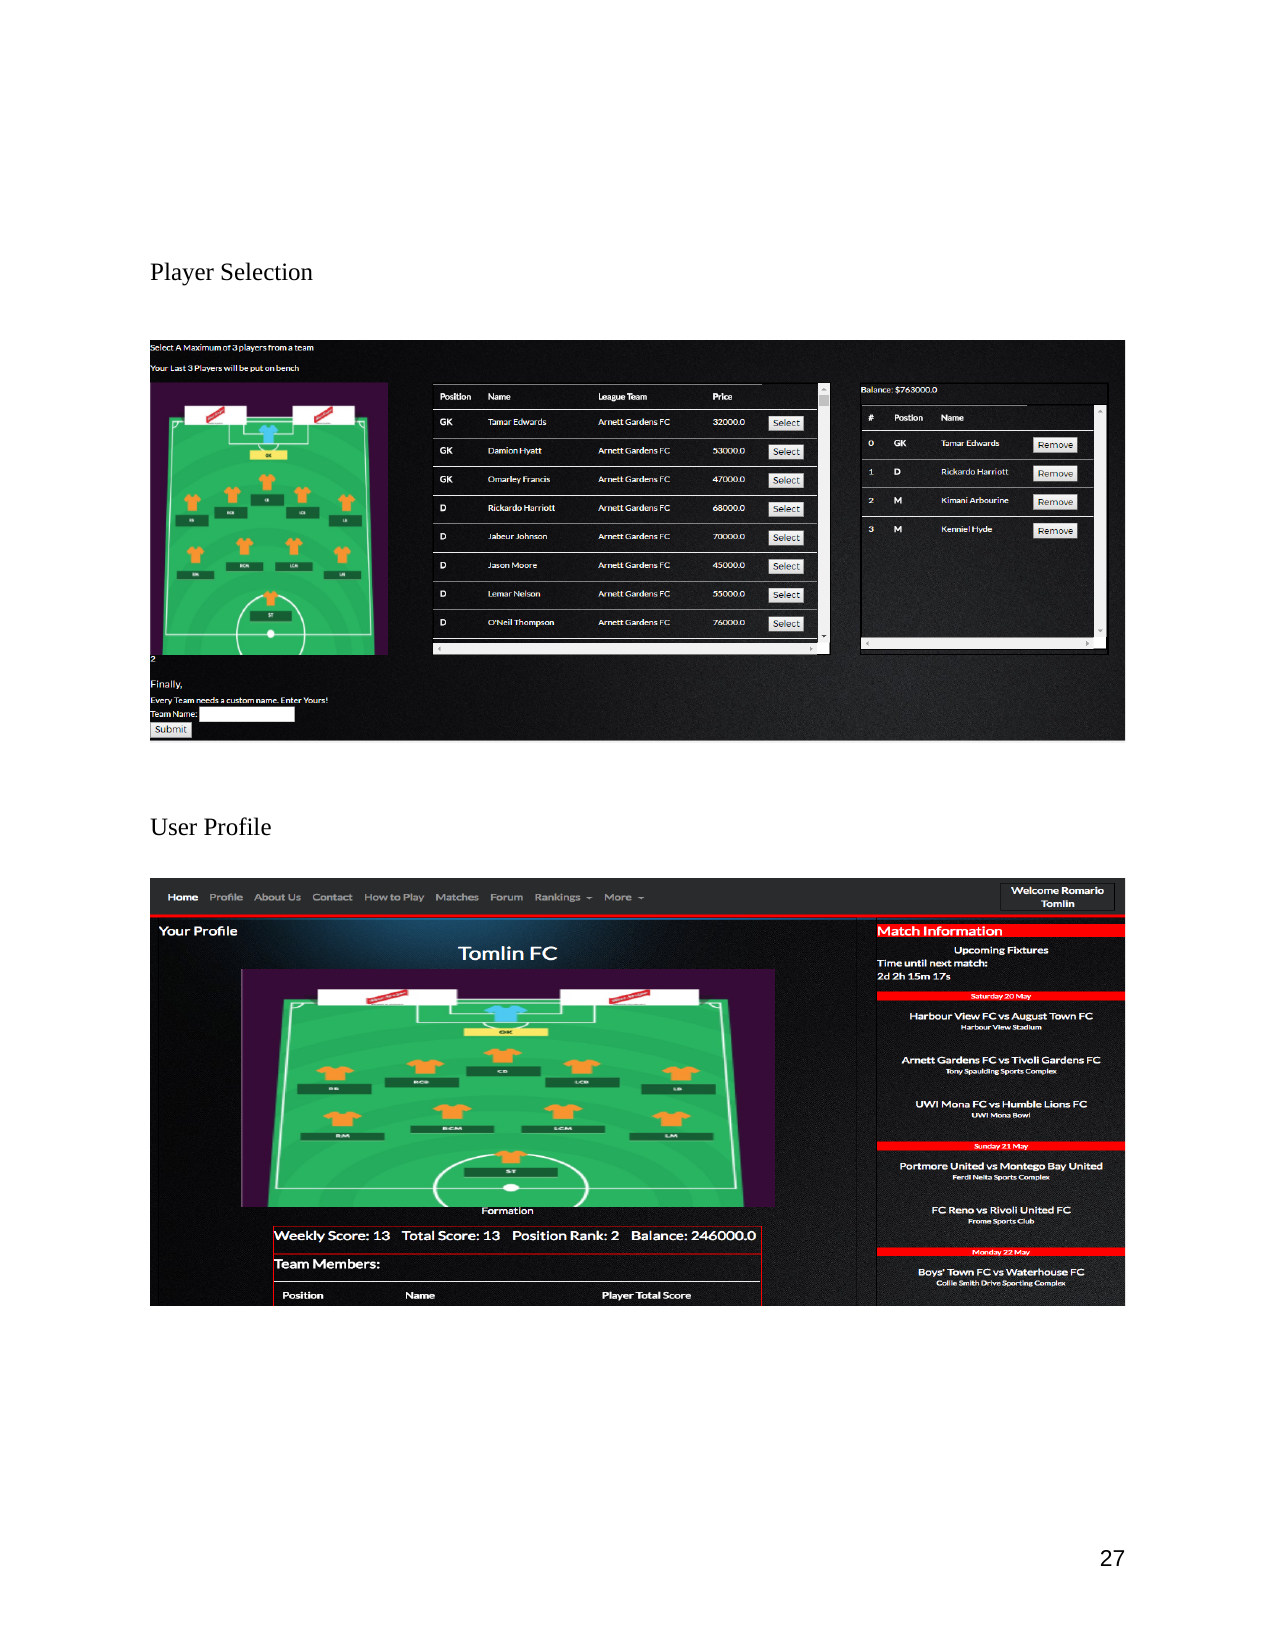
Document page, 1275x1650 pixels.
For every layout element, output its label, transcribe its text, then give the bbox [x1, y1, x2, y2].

text User Profile [150, 812, 1125, 841]
subtitle Player Selection [150, 257, 1125, 286]
picture [150, 340, 1125, 743]
picture [150, 878, 1125, 1306]
